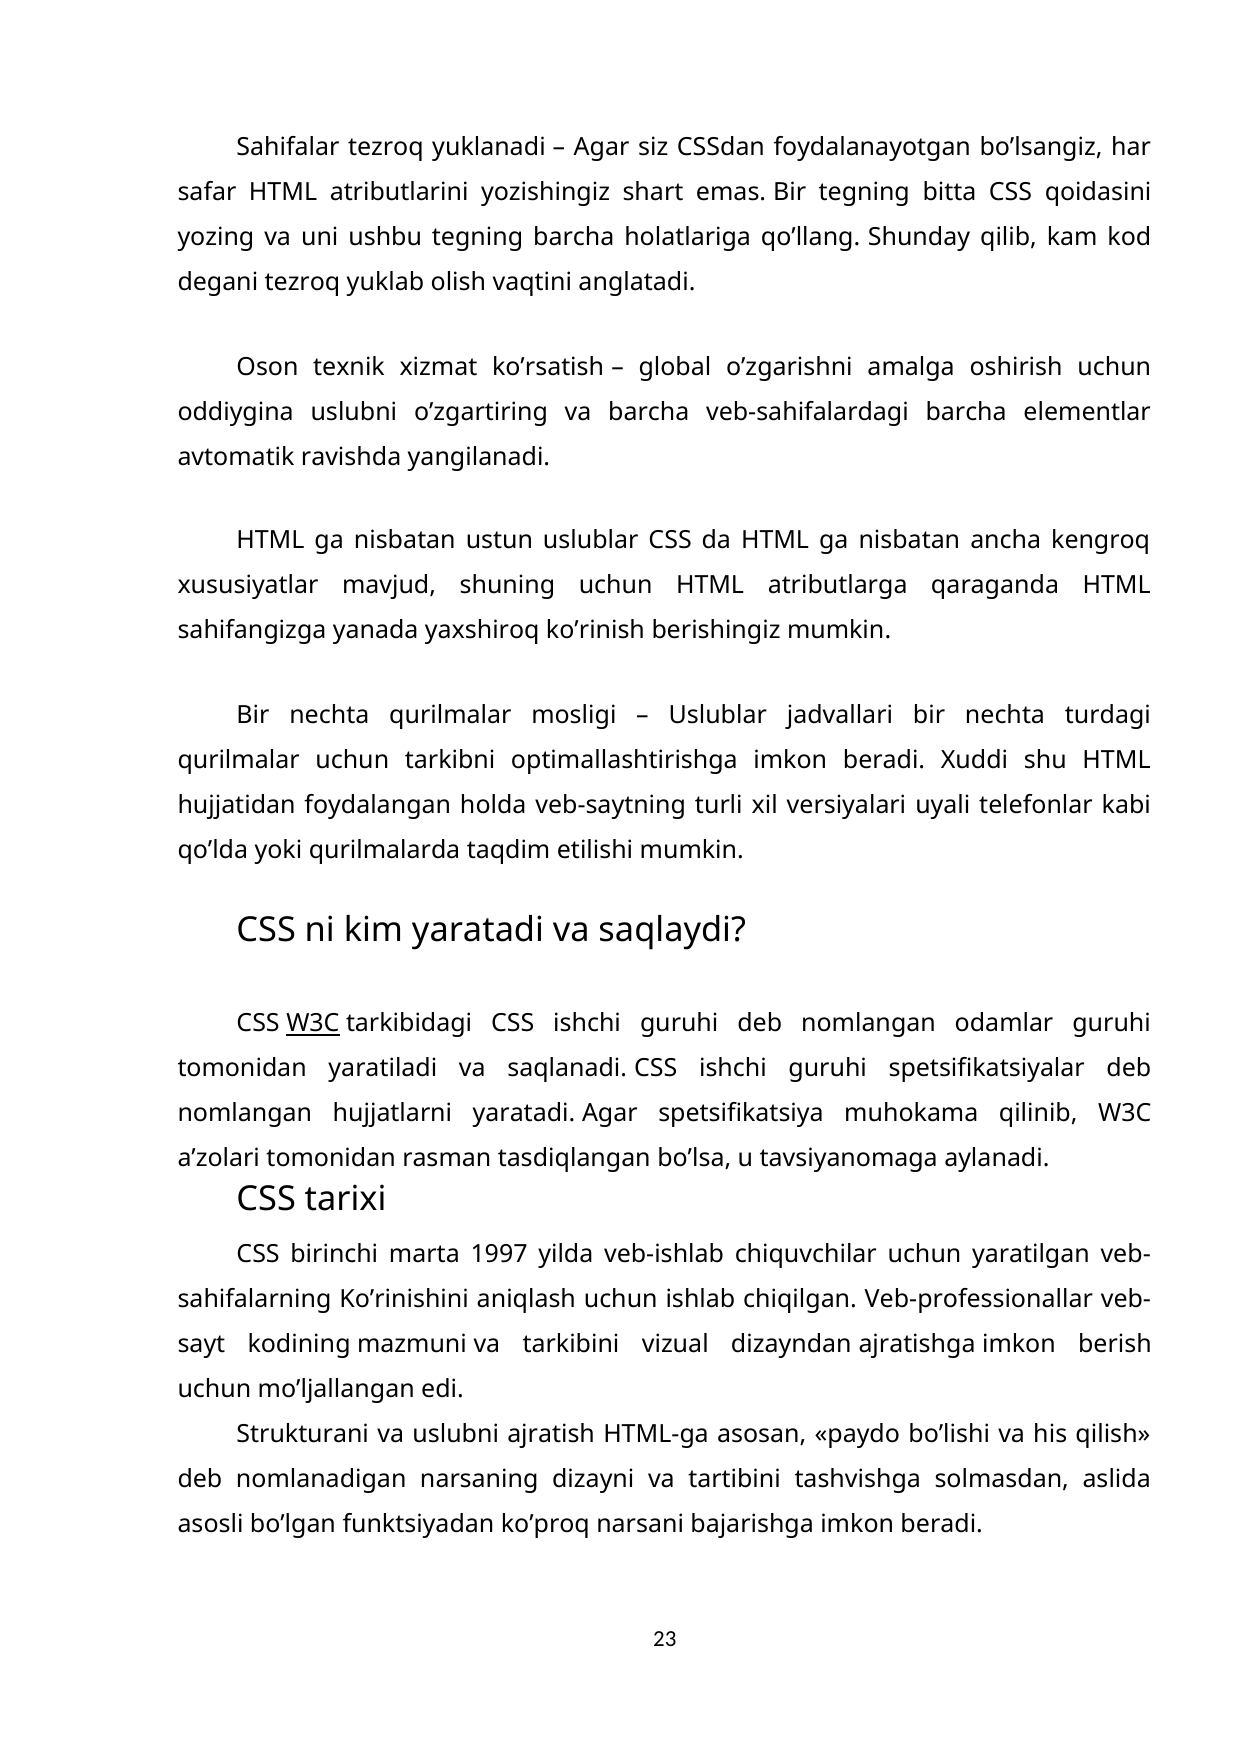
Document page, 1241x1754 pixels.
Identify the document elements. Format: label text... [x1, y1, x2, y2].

text Bir nechta qurilmalar mosligi – Uslublar jadvallari bir nechta turdagi qurilmalar uchun tarkibni optimallashtirishga imkon beradi. Xuddi shu HTML hujjatidan foydalangan holda veb-saytning turli xil versiyalari uyali telefonlar kabi qo’lda yoki qurilmalarda taqdim etilishi mumkin. [177, 685, 1152, 865]
text CSS birinchi marta 1997 yilda veb-ishlab chiquvchilar uchun yaratilgan veb-sahifalarning Ko’rinishini aniqlash uchun ishlab chiqilgan. Veb-professionallar veb-sayt kodining mazmuni va tarkibini vizual dizayndan ajratishga imkon berish uchun mo’ljallangan edi. [177, 1225, 1152, 1405]
text Oson texnik xizmat ko’rsatish – global o’zgarishni amalga oshirish uchun oddiygina uslubni o’zgartiring va barcha veb-sahifalardagi barcha elementlar avtomatik ravishda yangilanadi. [177, 337, 1152, 472]
subtitle CSS ni kim yaratadi va saqlaydi? [177, 904, 1152, 951]
text Sahifalar tezroq yuklanadi – Agar siz CSSdan foydalanayotgan bo’lsangiz, har safar HTML atributlarini yozishingiz shart emas. Bir tegning bitta CSS qoidasini yozing va uni ushbu tegning barcha holatlariga qo’llang. Shunday qilib, kam kod degani tezroq yuklab olish vaqtini anglatadi. [177, 118, 1152, 298]
text Strukturani va uslubni ajratish HTML-ga asosan, «paydo bo’lishi va his qilish» deb nomlanadigan narsaning dizayni va tartibini tashvishga solmasdan, aslida asosli bo’lgan funktsiyadan ko’proq narsani bajarishga imkon beradi. [177, 1405, 1152, 1540]
subtitle CSS tarixi [177, 1174, 1152, 1221]
text HTML ga nisbatan ustun uslublar CSS da HTML ga nisbatan ancha kengroq xususiyatlar mavjud, shuning uchun HTML atributlarga qaraganda HTML sahifangizga yanada yaxshiroq ko’rinish berishingiz mumkin. [177, 511, 1152, 646]
text CSS W3C tarkibidagi CSS ishchi guruhi deb nomlangan odamlar guruhi tomonidan yaratiladi va saqlanadi. CSS ishchi guruhi spetsifikatsiyalar deb nomlangan hujjatlarni yaratadi. Agar spetsifikatsiya muhokama qilinib, W3C a’zolari tomonidan rasman tasdiqlangan bo’lsa, u tavsiyanomaga aylanadi. [177, 994, 1152, 1174]
